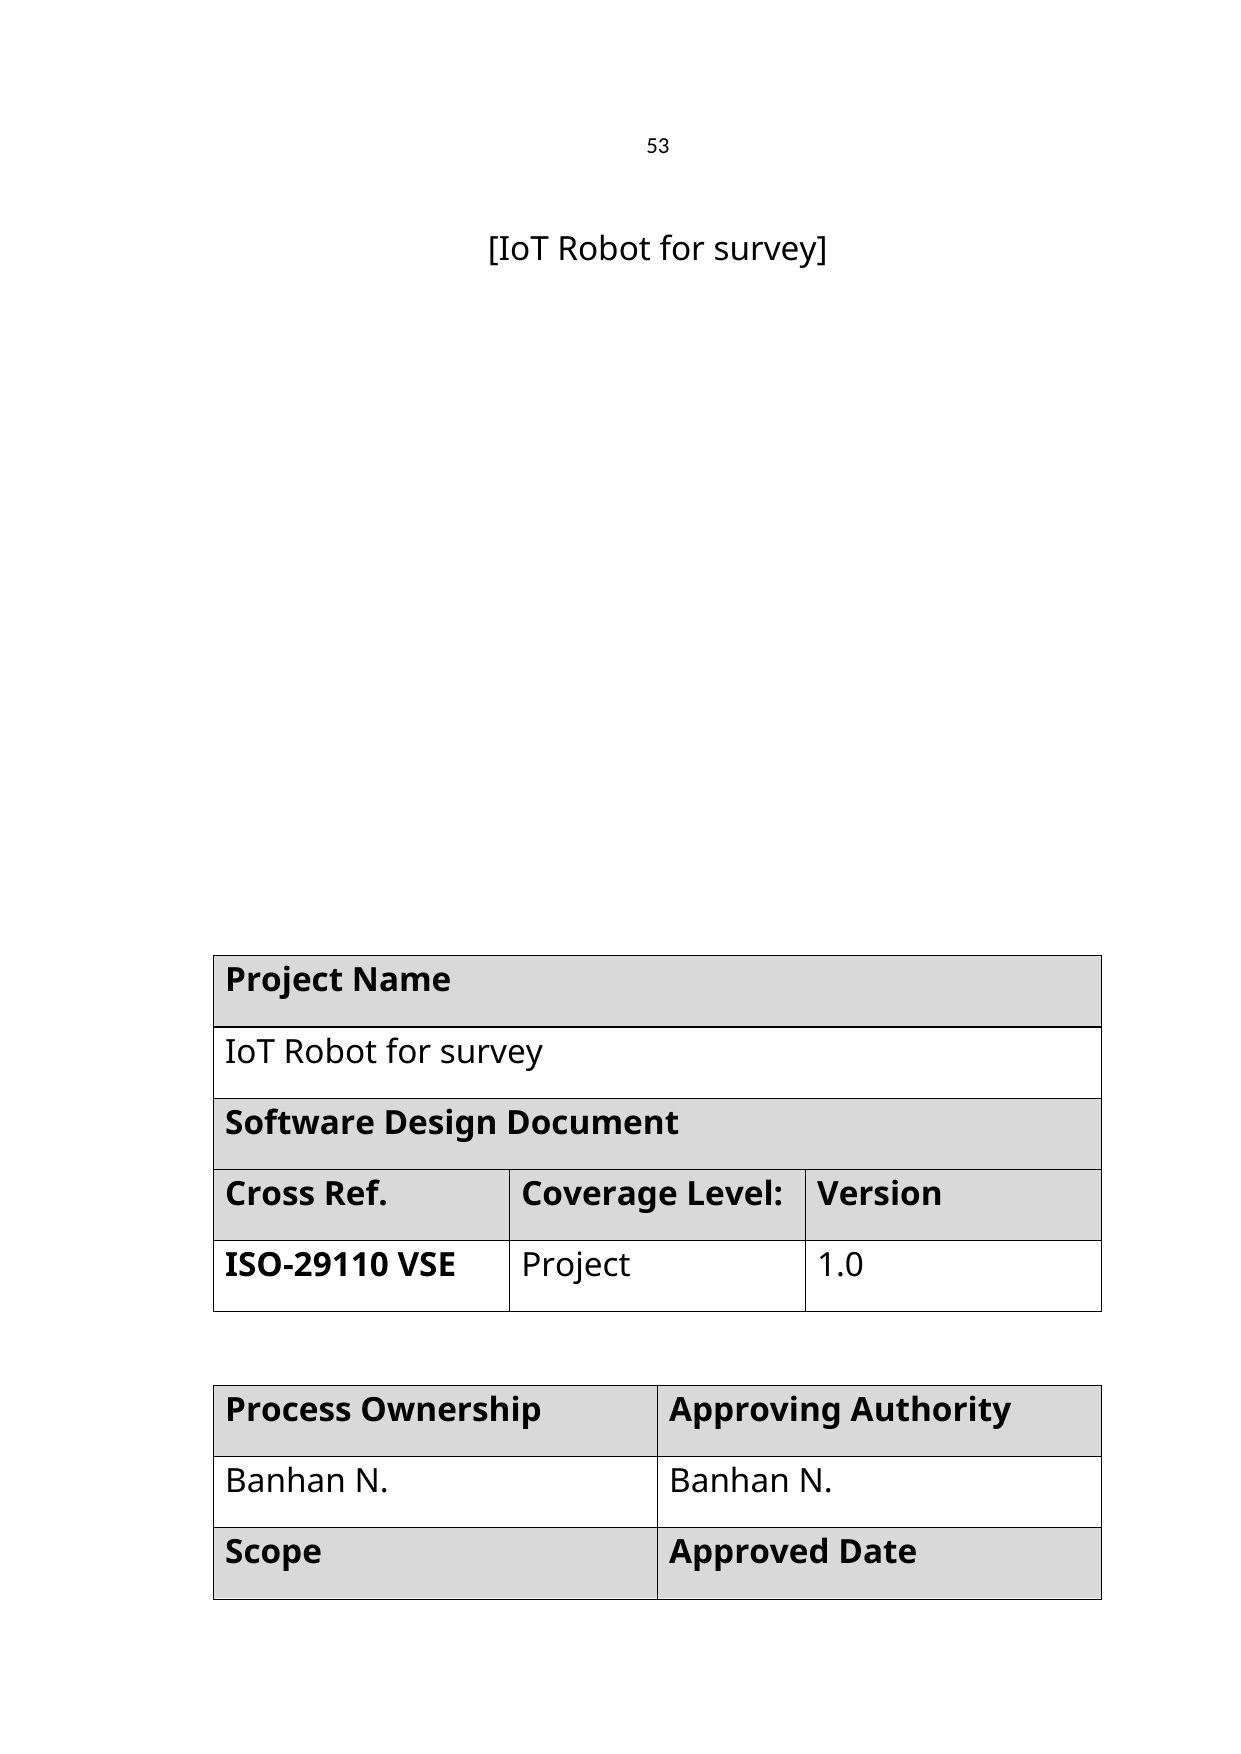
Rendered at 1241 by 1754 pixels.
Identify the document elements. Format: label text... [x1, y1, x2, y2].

table_header Project Name [214, 956, 1101, 1026]
table_cell Cross Ref. [214, 1170, 509, 1240]
table_cell Scope [214, 1528, 657, 1598]
table_header Approving Authority [658, 1386, 1101, 1456]
table_cell Approved Date [658, 1528, 1101, 1598]
table_cell Coverage Level: [510, 1170, 805, 1240]
table_header Process Ownership [214, 1386, 657, 1456]
text [IoT Robot for survey] [225, 225, 1090, 270]
table_cell Project [510, 1241, 805, 1311]
table_cell Version [806, 1170, 1101, 1240]
table_cell IoT Robot for survey [214, 1028, 1101, 1097]
table_cell Banhan N. [214, 1457, 657, 1527]
table_cell Software Design Document [214, 1099, 1101, 1169]
table_cell 1.0 [806, 1241, 1101, 1311]
table_cell Banhan N. [658, 1457, 1101, 1527]
table_cell ISO-29110 VSE [214, 1241, 509, 1311]
